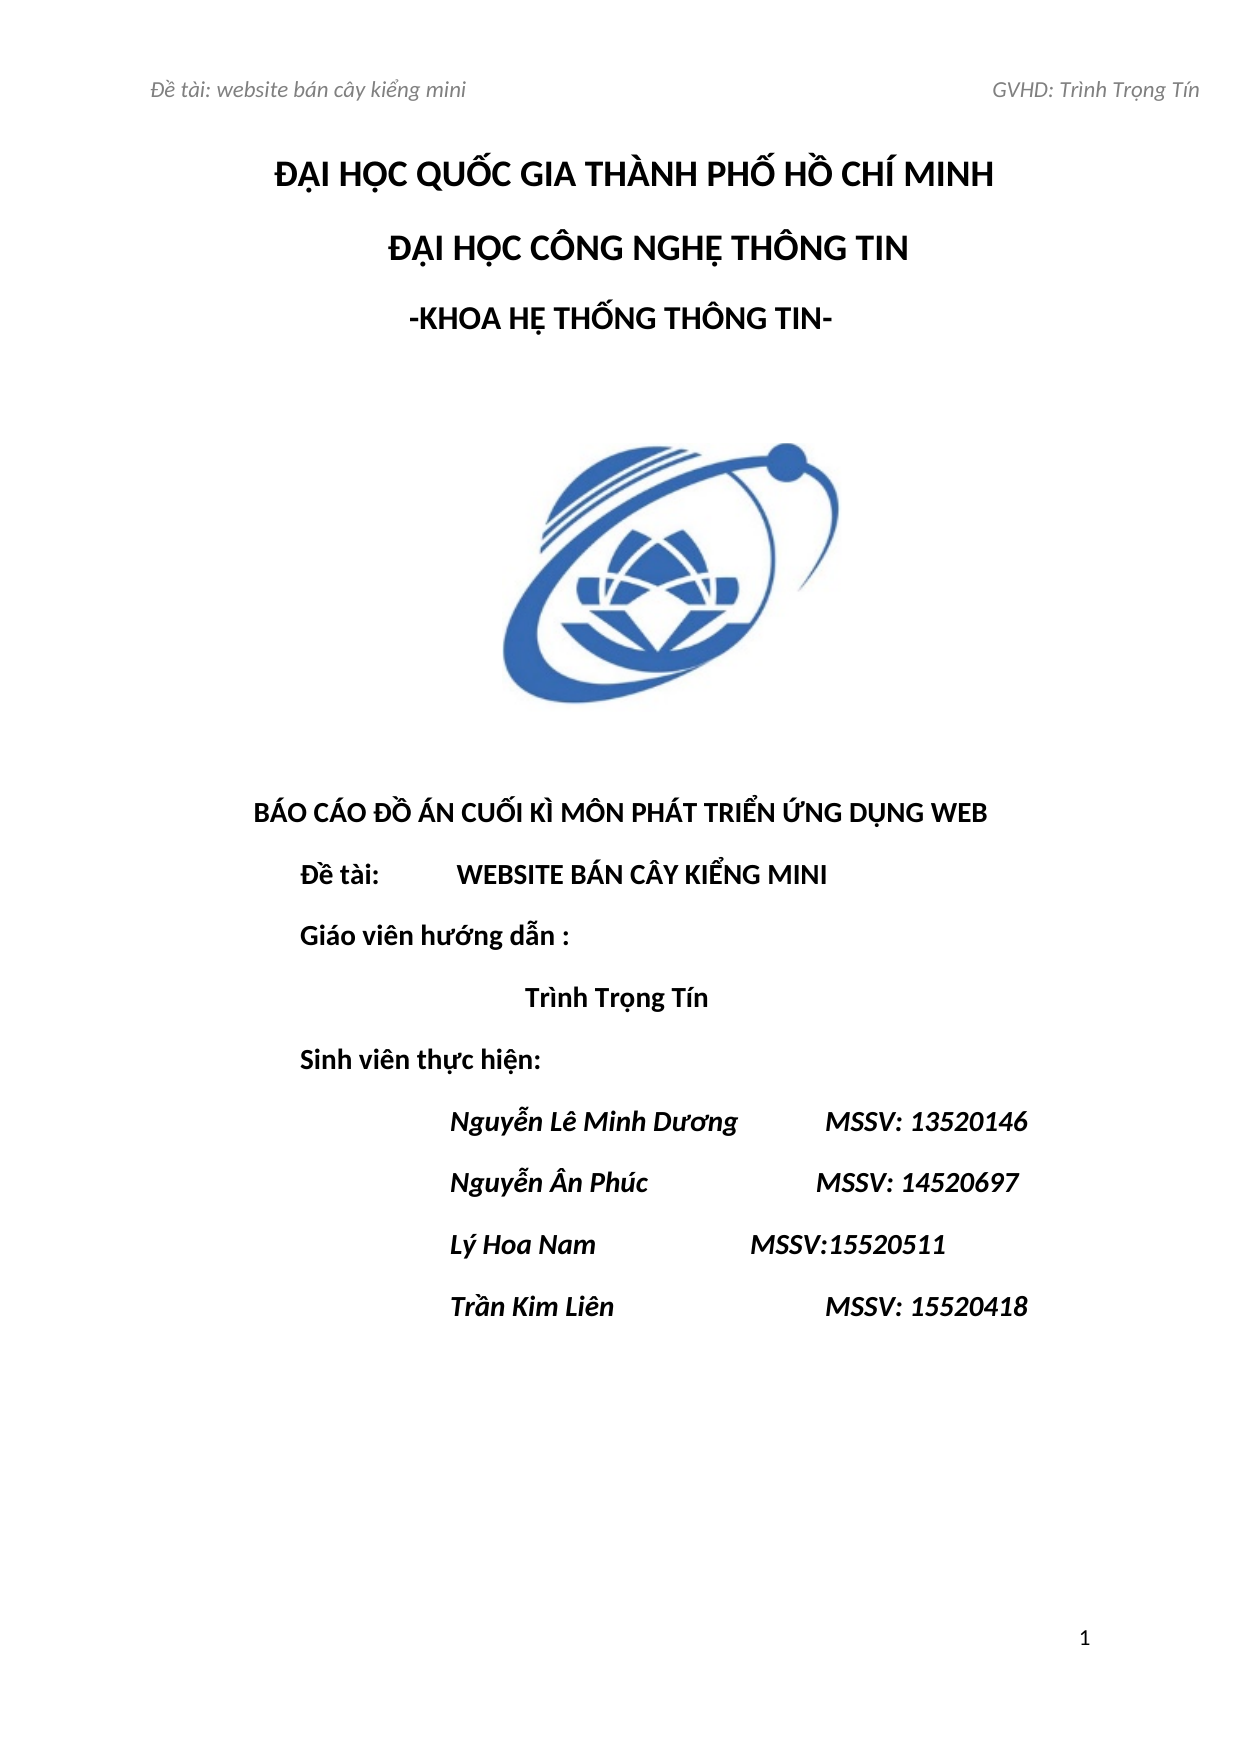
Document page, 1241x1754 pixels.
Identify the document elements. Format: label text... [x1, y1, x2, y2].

text ĐẠI HỌC QUỐC GIA THÀNH PHỐ HỒ CHÍ MINH [178, 150, 1090, 196]
text BÁO CÁO ĐỒ ÁN CUỐI KÌ MÔN PHÁT TRIỂN ỨNG DỤNG WEB [151, 794, 1090, 829]
picture [502, 443, 842, 712]
text Sinh viên thực hiện: [253, 1041, 1090, 1077]
text Nguyễn Ân Phúc MSSV: 14520697 [301, 1164, 1090, 1200]
text Nguyễn Lê Minh Dương MSSV: 13520146 [151, 1103, 1090, 1138]
text ĐẠI HỌC CÔNG NGHỆ THÔNG TIN [206, 223, 1090, 269]
text Đề tài: WEBSITE BÁN CÂY KIỂNG MINI [151, 856, 1090, 891]
text Trần Kim Liên MSSV: 15520418 [301, 1288, 1090, 1324]
text -KHOA HỆ THỐNG THÔNG TIN- [151, 297, 1090, 338]
text Lý Hoa Nam MSSV:15520511 [301, 1226, 1090, 1262]
text Trình Trọng Tín [151, 979, 1090, 1015]
text Giáo viên hướng dẫn : [151, 917, 1090, 953]
